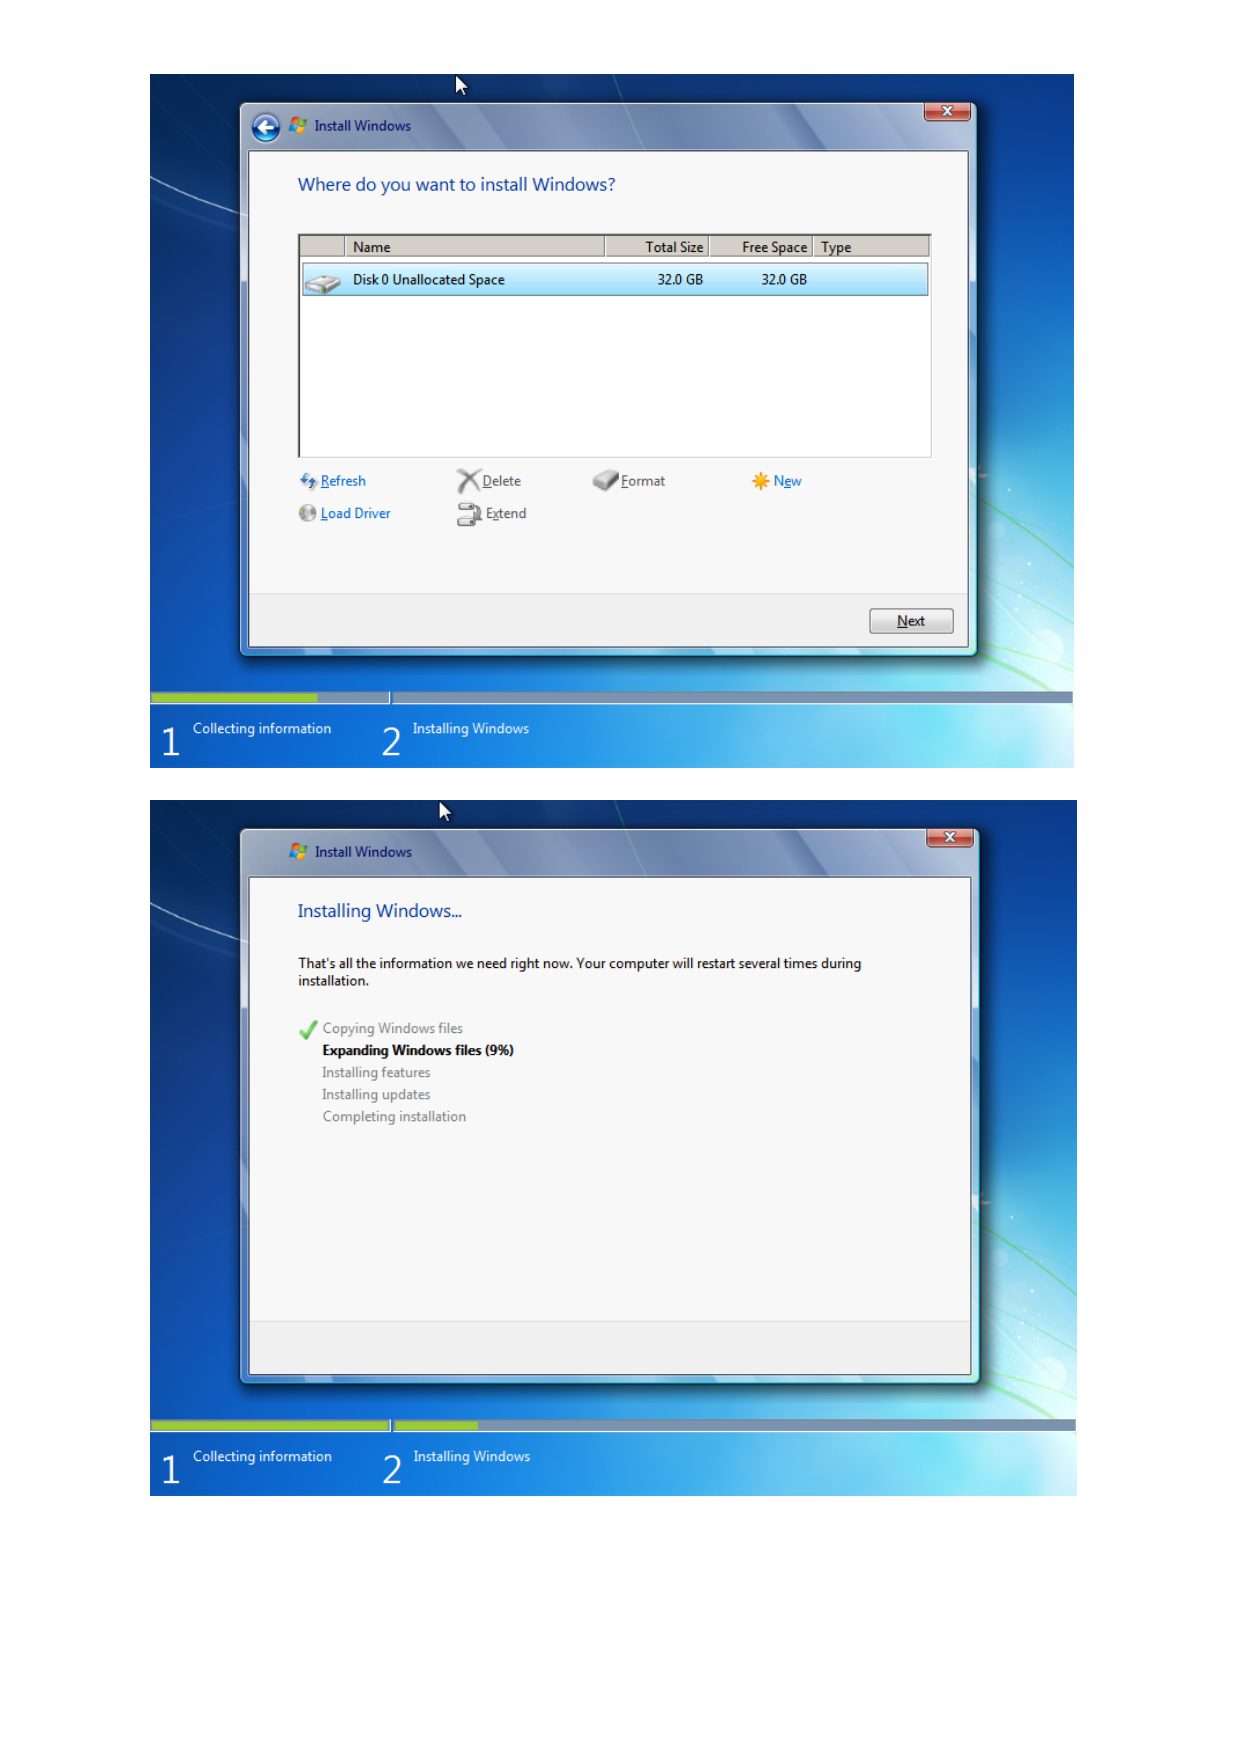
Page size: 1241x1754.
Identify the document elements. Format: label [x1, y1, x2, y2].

picture [150, 800, 1077, 1496]
picture [150, 74, 1074, 768]
